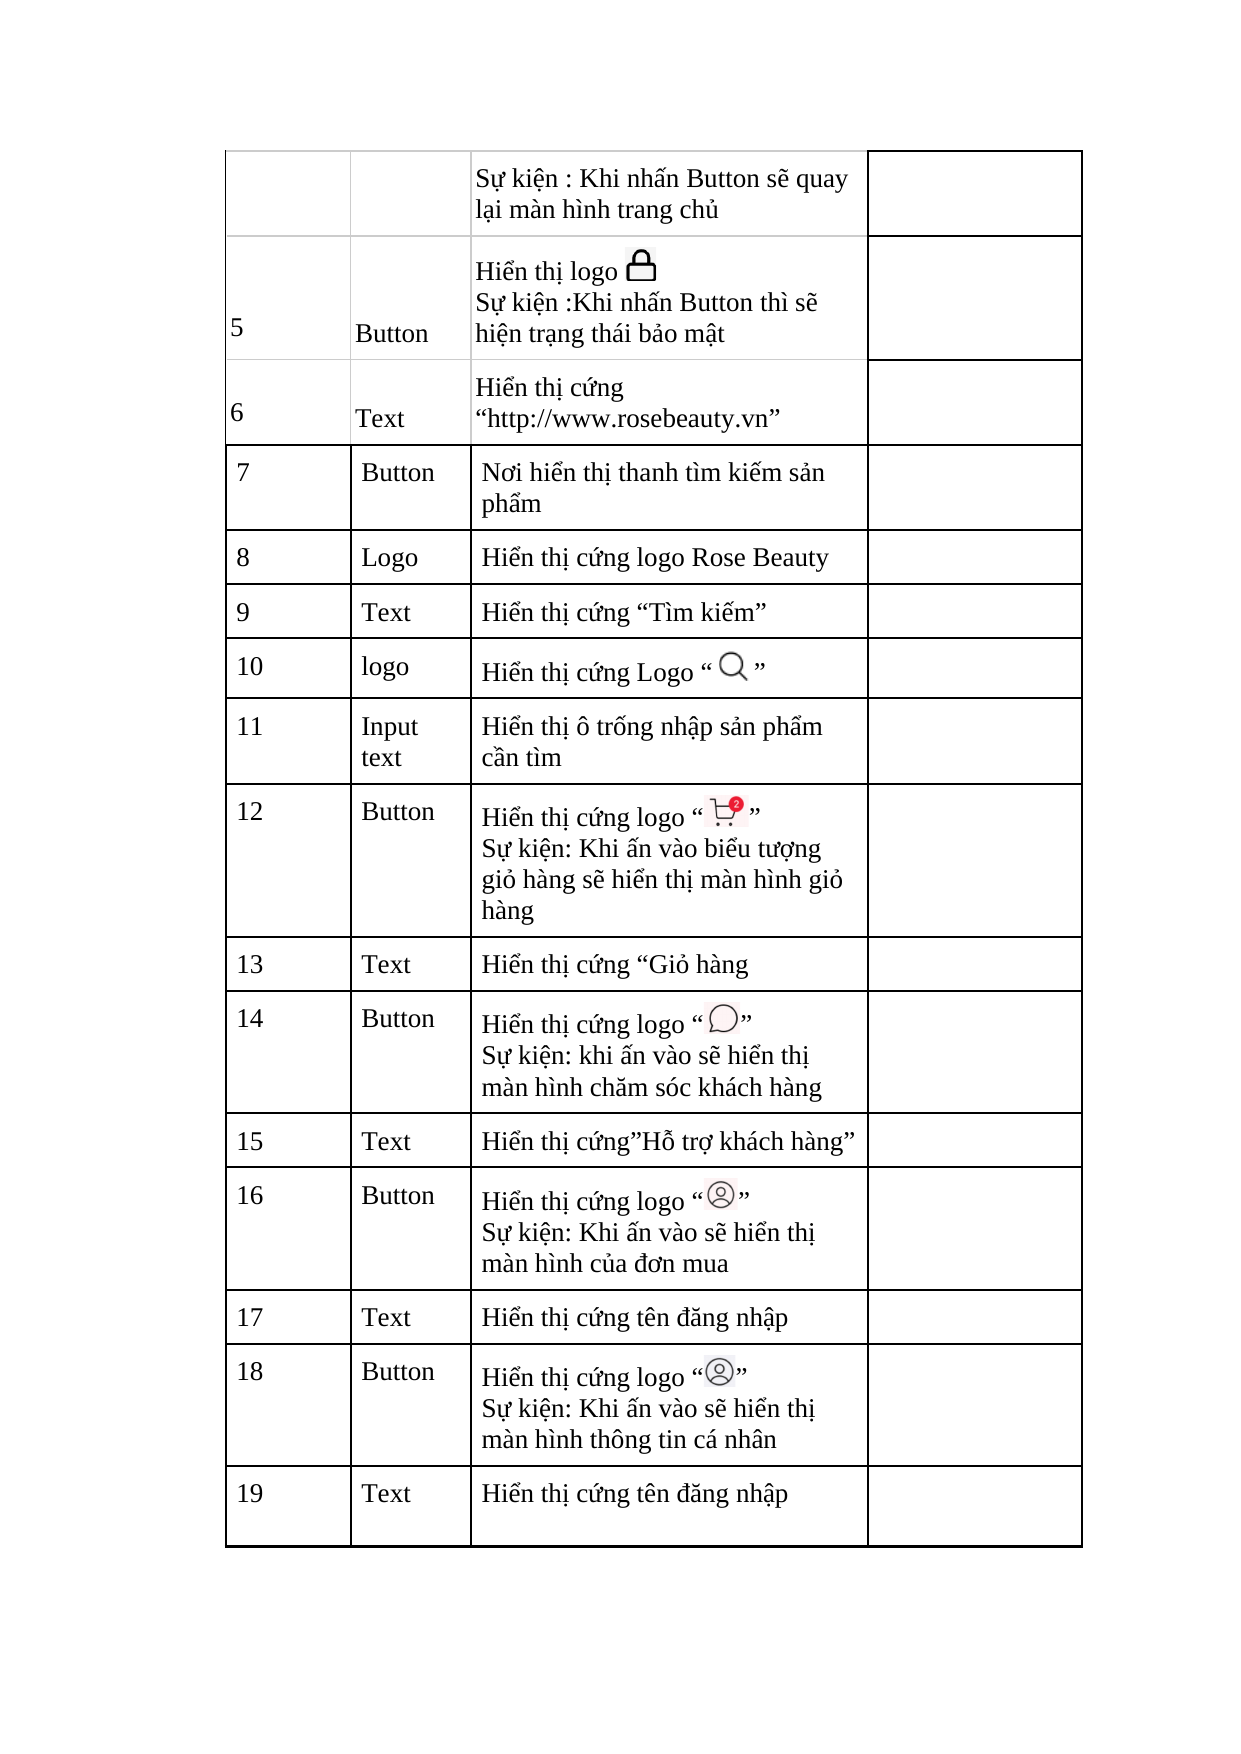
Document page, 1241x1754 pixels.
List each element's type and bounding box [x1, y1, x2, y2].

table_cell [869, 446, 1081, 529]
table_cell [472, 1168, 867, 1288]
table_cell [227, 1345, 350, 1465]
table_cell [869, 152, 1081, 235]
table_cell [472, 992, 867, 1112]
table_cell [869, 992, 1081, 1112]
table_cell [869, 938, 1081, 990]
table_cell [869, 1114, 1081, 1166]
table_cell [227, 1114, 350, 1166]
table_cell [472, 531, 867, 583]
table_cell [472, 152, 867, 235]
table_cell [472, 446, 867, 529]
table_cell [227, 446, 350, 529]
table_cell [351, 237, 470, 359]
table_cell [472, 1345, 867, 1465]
picture [703, 1355, 736, 1387]
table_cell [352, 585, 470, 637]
picture [624, 247, 657, 281]
picture [703, 795, 749, 827]
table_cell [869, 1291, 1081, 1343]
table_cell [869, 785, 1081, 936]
picture [703, 1002, 741, 1034]
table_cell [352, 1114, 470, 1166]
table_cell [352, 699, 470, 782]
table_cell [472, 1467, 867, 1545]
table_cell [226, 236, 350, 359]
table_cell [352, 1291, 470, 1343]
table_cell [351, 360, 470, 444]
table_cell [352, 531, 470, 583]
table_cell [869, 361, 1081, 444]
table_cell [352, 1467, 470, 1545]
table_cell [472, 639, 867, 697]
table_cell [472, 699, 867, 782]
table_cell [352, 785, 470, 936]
picture [719, 649, 754, 681]
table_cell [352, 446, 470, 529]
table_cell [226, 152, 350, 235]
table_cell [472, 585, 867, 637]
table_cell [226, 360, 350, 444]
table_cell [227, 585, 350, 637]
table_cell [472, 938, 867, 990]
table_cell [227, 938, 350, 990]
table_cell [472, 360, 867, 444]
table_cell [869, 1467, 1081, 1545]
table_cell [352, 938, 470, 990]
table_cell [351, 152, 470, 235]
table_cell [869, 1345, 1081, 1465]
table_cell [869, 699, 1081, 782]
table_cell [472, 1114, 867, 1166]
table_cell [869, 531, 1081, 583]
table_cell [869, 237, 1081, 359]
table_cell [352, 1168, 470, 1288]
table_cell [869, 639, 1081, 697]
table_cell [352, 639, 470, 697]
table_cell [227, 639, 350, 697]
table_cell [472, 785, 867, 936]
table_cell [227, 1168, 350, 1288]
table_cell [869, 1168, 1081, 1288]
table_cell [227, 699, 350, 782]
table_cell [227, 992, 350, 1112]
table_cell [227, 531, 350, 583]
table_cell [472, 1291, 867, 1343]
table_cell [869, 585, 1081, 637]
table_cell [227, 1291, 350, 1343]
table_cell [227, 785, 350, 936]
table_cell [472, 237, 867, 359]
picture [703, 1178, 738, 1210]
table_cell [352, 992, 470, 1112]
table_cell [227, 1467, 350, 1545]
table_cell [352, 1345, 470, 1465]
